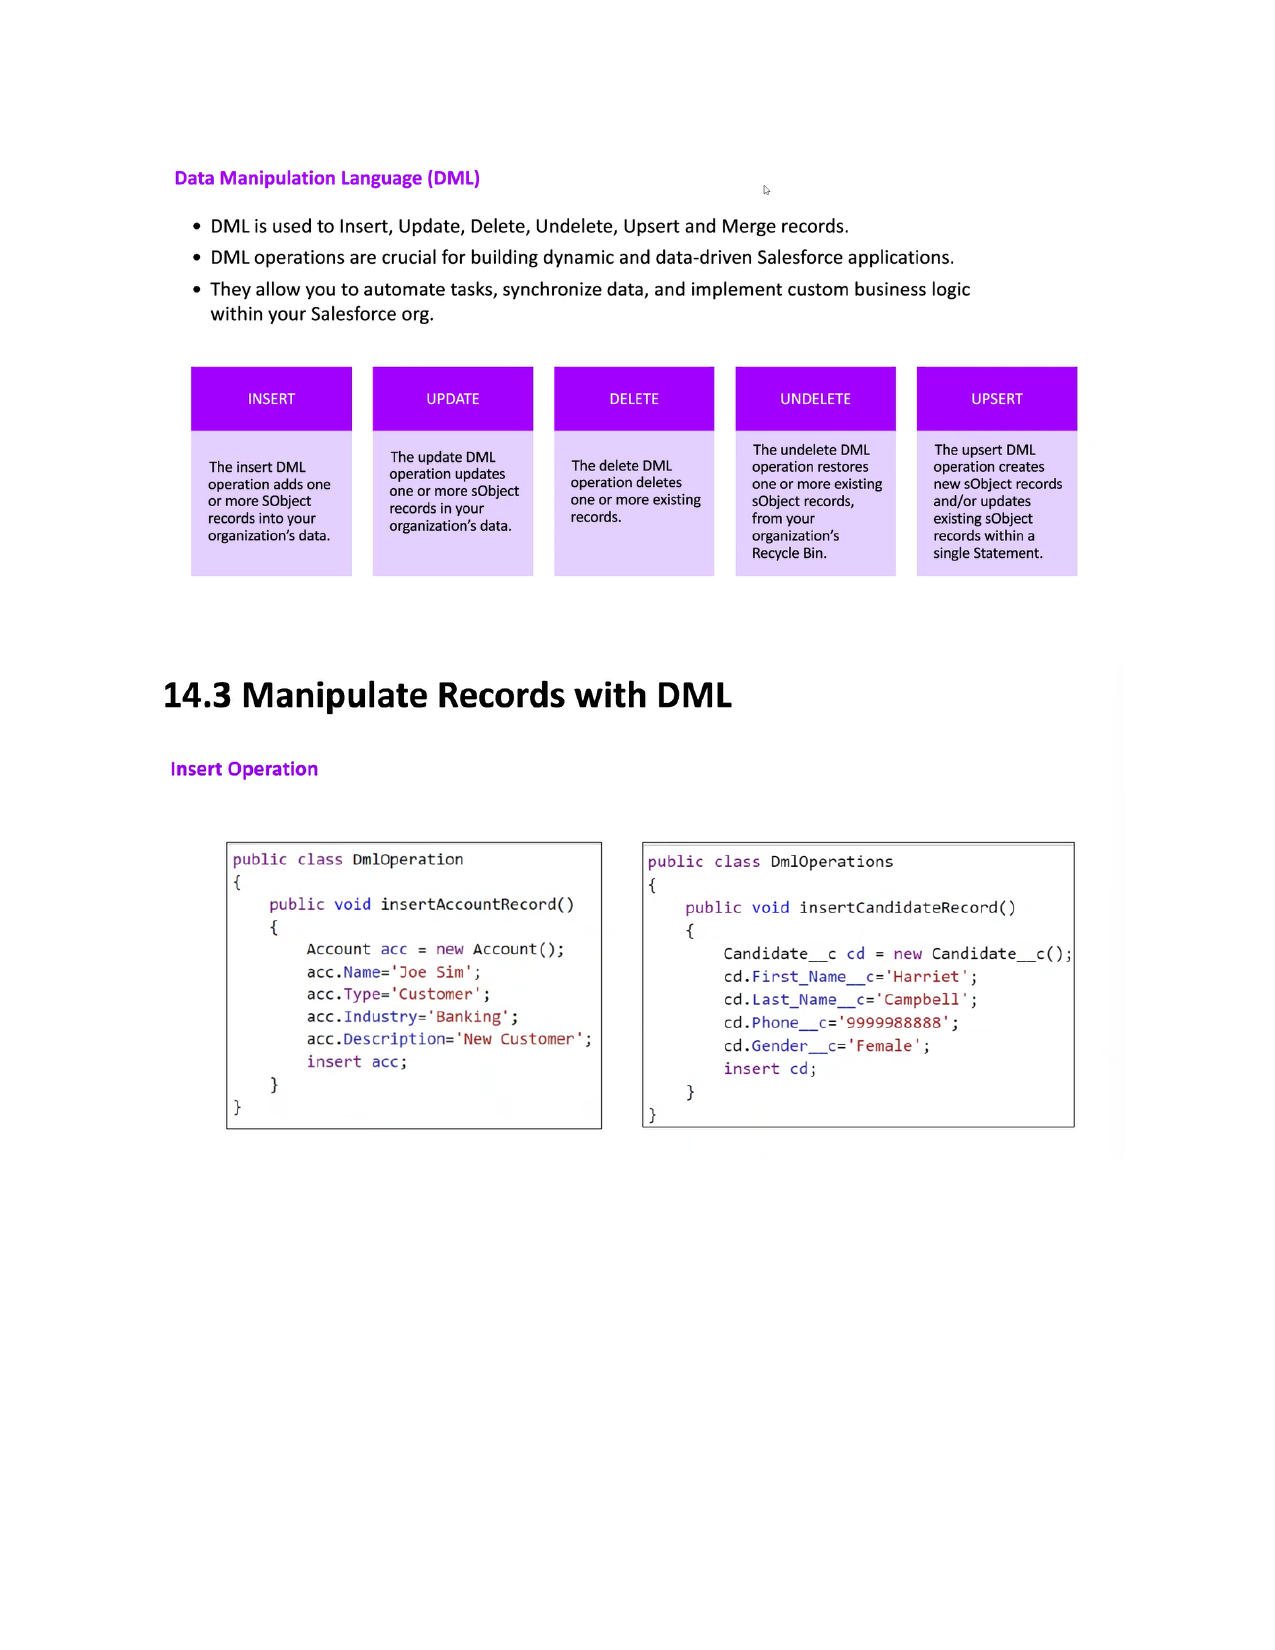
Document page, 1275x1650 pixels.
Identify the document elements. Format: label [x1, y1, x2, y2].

picture [150, 659, 1125, 1159]
picture [150, 150, 1125, 582]
